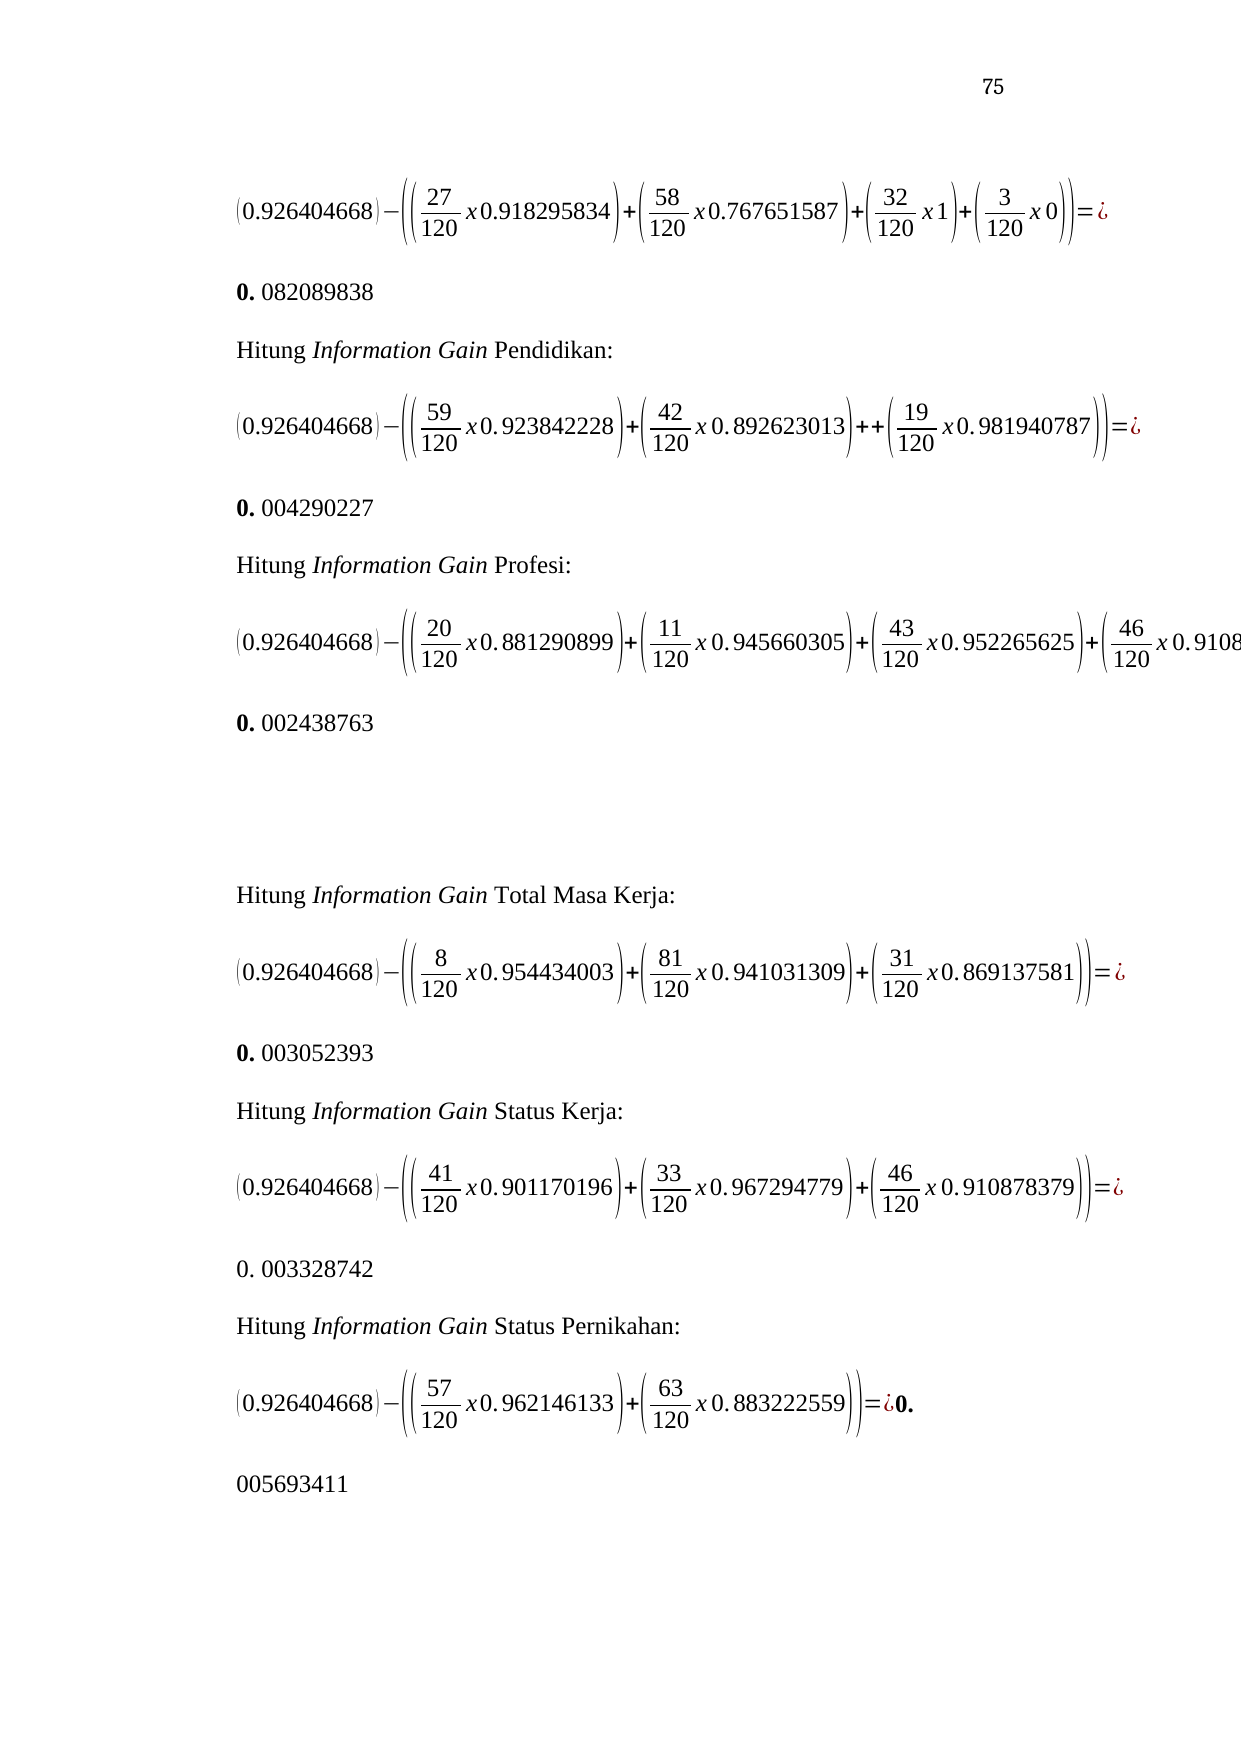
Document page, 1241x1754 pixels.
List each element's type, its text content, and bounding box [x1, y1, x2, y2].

text 0. 003052393 [236, 938, 1004, 1067]
text Hitung Information Gain Total Masa Kerja: [236, 881, 1004, 909]
text 0. 005693411 [236, 1369, 1004, 1498]
text 0. 082089838 [236, 177, 1004, 306]
text Hitung Information Gain Status Pernikahan: [236, 1311, 1004, 1340]
text 0. 004290227 [236, 392, 1004, 522]
text Hitung Information Gain Status Kerja: [236, 1096, 1004, 1125]
text Hitung Information Gain Profesi: [236, 550, 1004, 579]
text 0. 002438763 [236, 608, 1004, 737]
text Hitung Information Gain Pendidikan: [236, 335, 1004, 364]
text 0. 003328742 [236, 1153, 1004, 1282]
